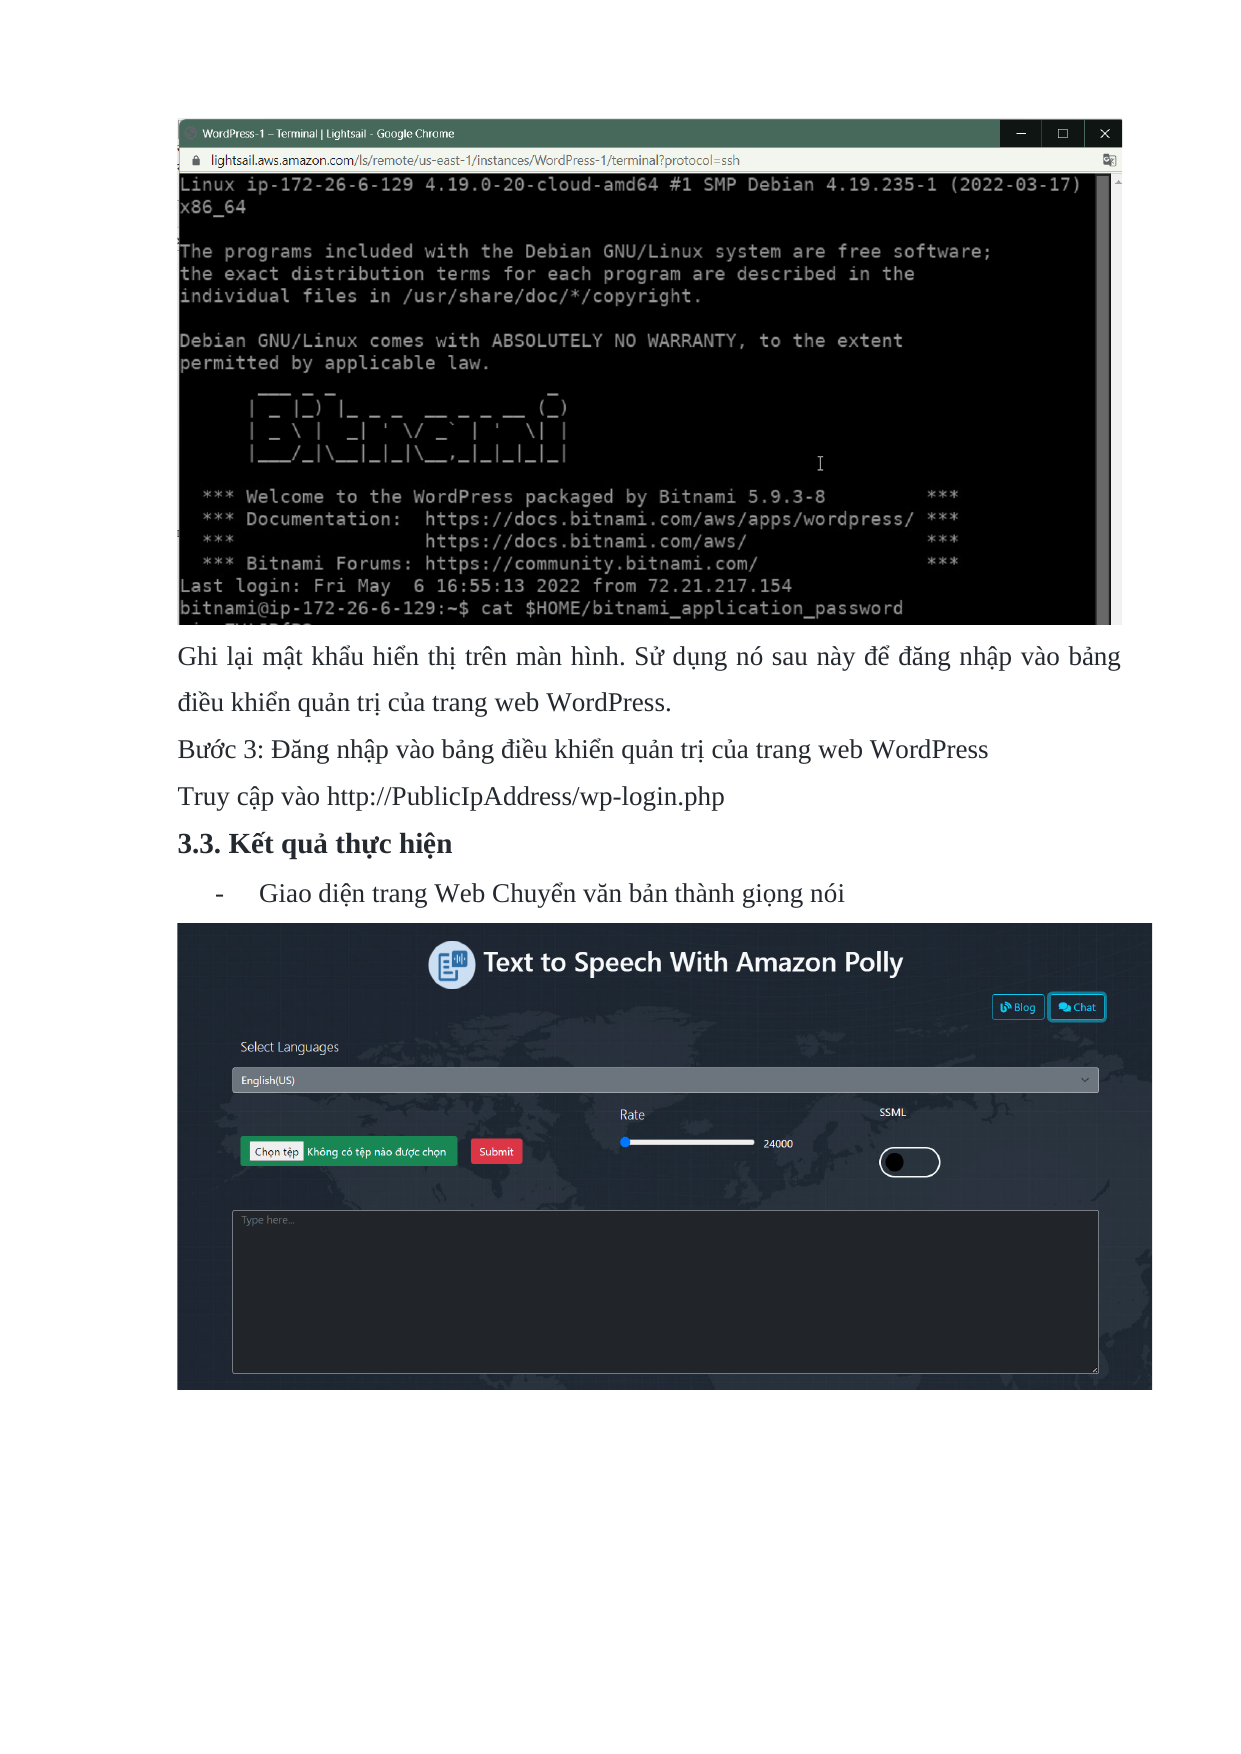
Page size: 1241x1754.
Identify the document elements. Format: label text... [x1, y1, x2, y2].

text Truy cập vào http://PublicIpAddress/wp-login.php [177, 780, 1122, 811]
picture [177, 118, 1123, 625]
text Ghi lại mật khẩu hiển thị trên màn hình. Sử dụng nó sau này để đăng nhập vào bảng điều khiển quản trị của trang web WordPress. [177, 640, 1122, 718]
subtitle 3.3. Kết quả thực hiện [177, 827, 1122, 860]
list Giao diện trang Web Chuyển văn bản thành giọng nói [215, 877, 1122, 908]
text Bước 3: Đăng nhập vào bảng điều khiển quản trị của trang web WordPress [177, 733, 1122, 764]
picture [177, 923, 1153, 1390]
